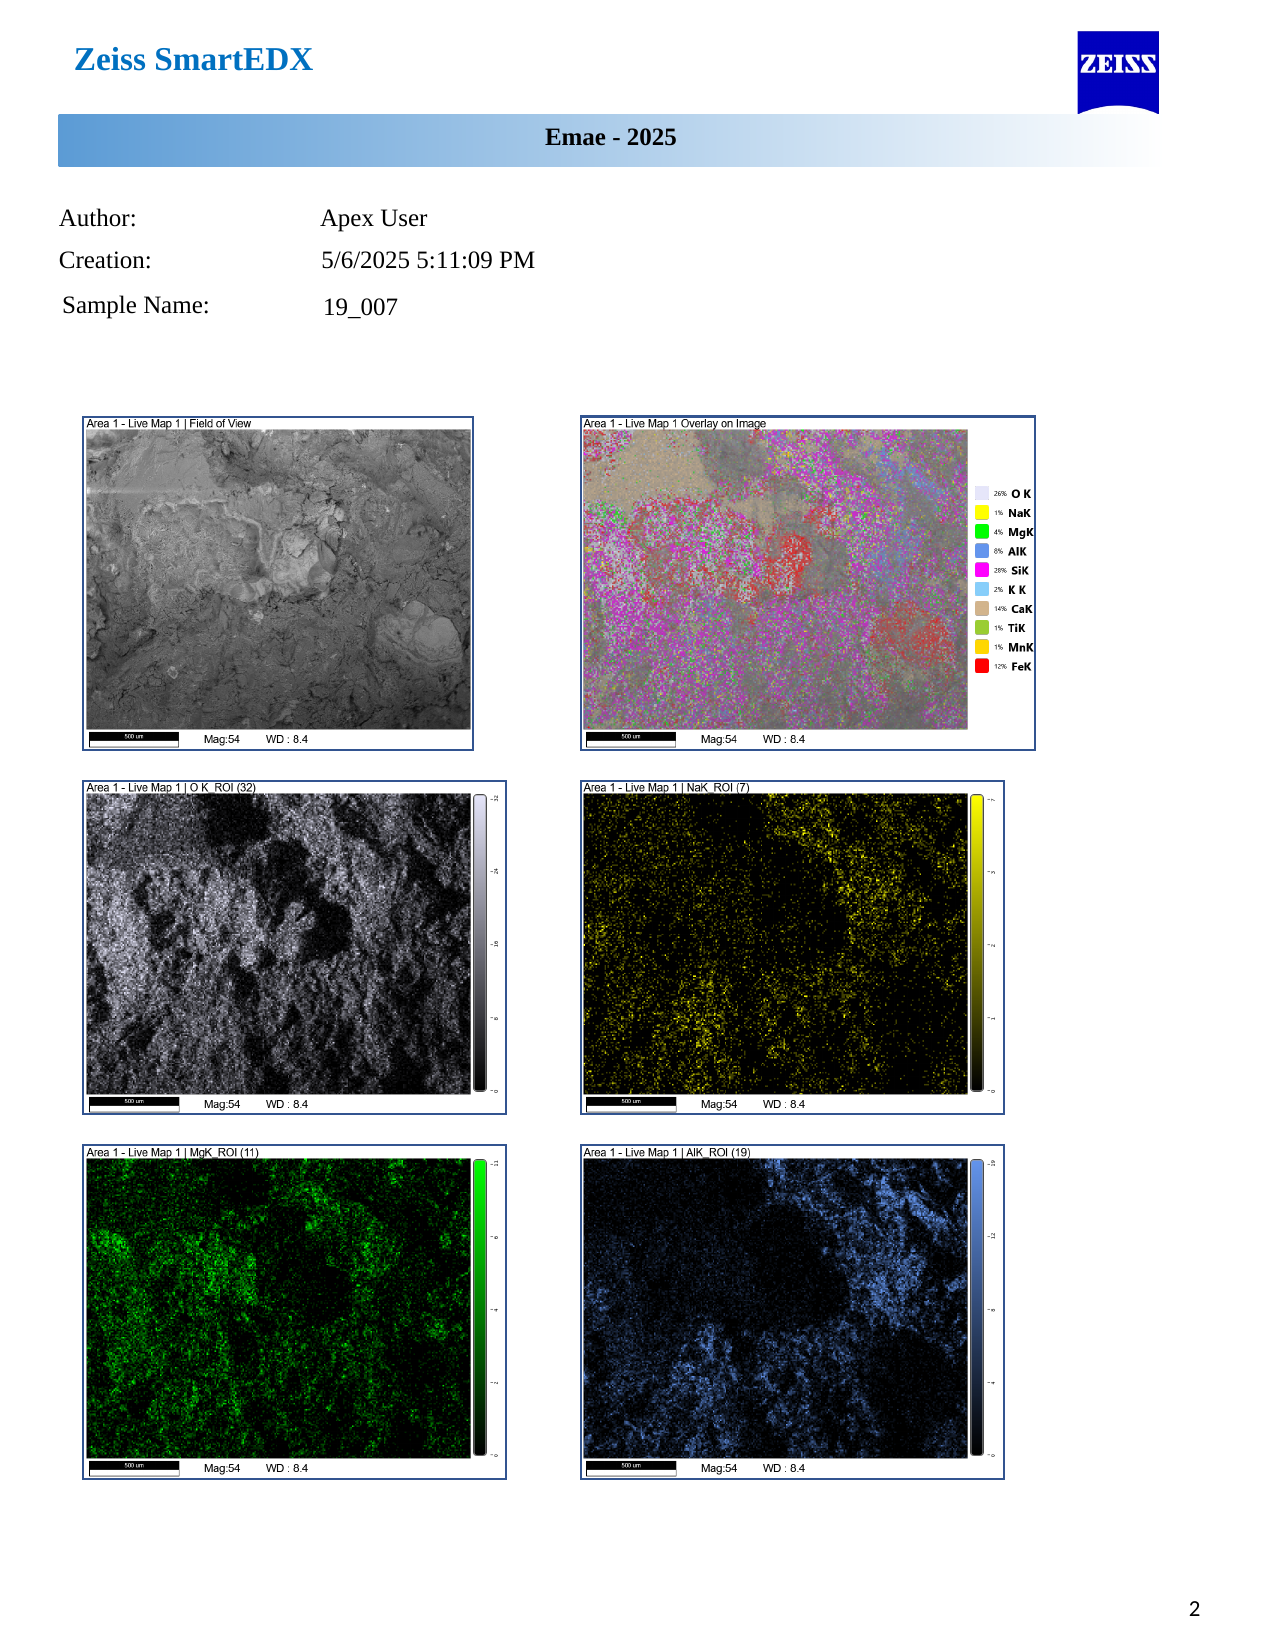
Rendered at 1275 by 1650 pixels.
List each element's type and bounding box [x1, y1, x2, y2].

picture [582, 782, 1003, 1113]
picture [84, 782, 505, 1113]
picture [582, 418, 1034, 749]
picture [582, 1146, 1003, 1478]
picture [84, 418, 472, 749]
picture [1077, 31, 1159, 115]
picture [84, 1146, 505, 1478]
